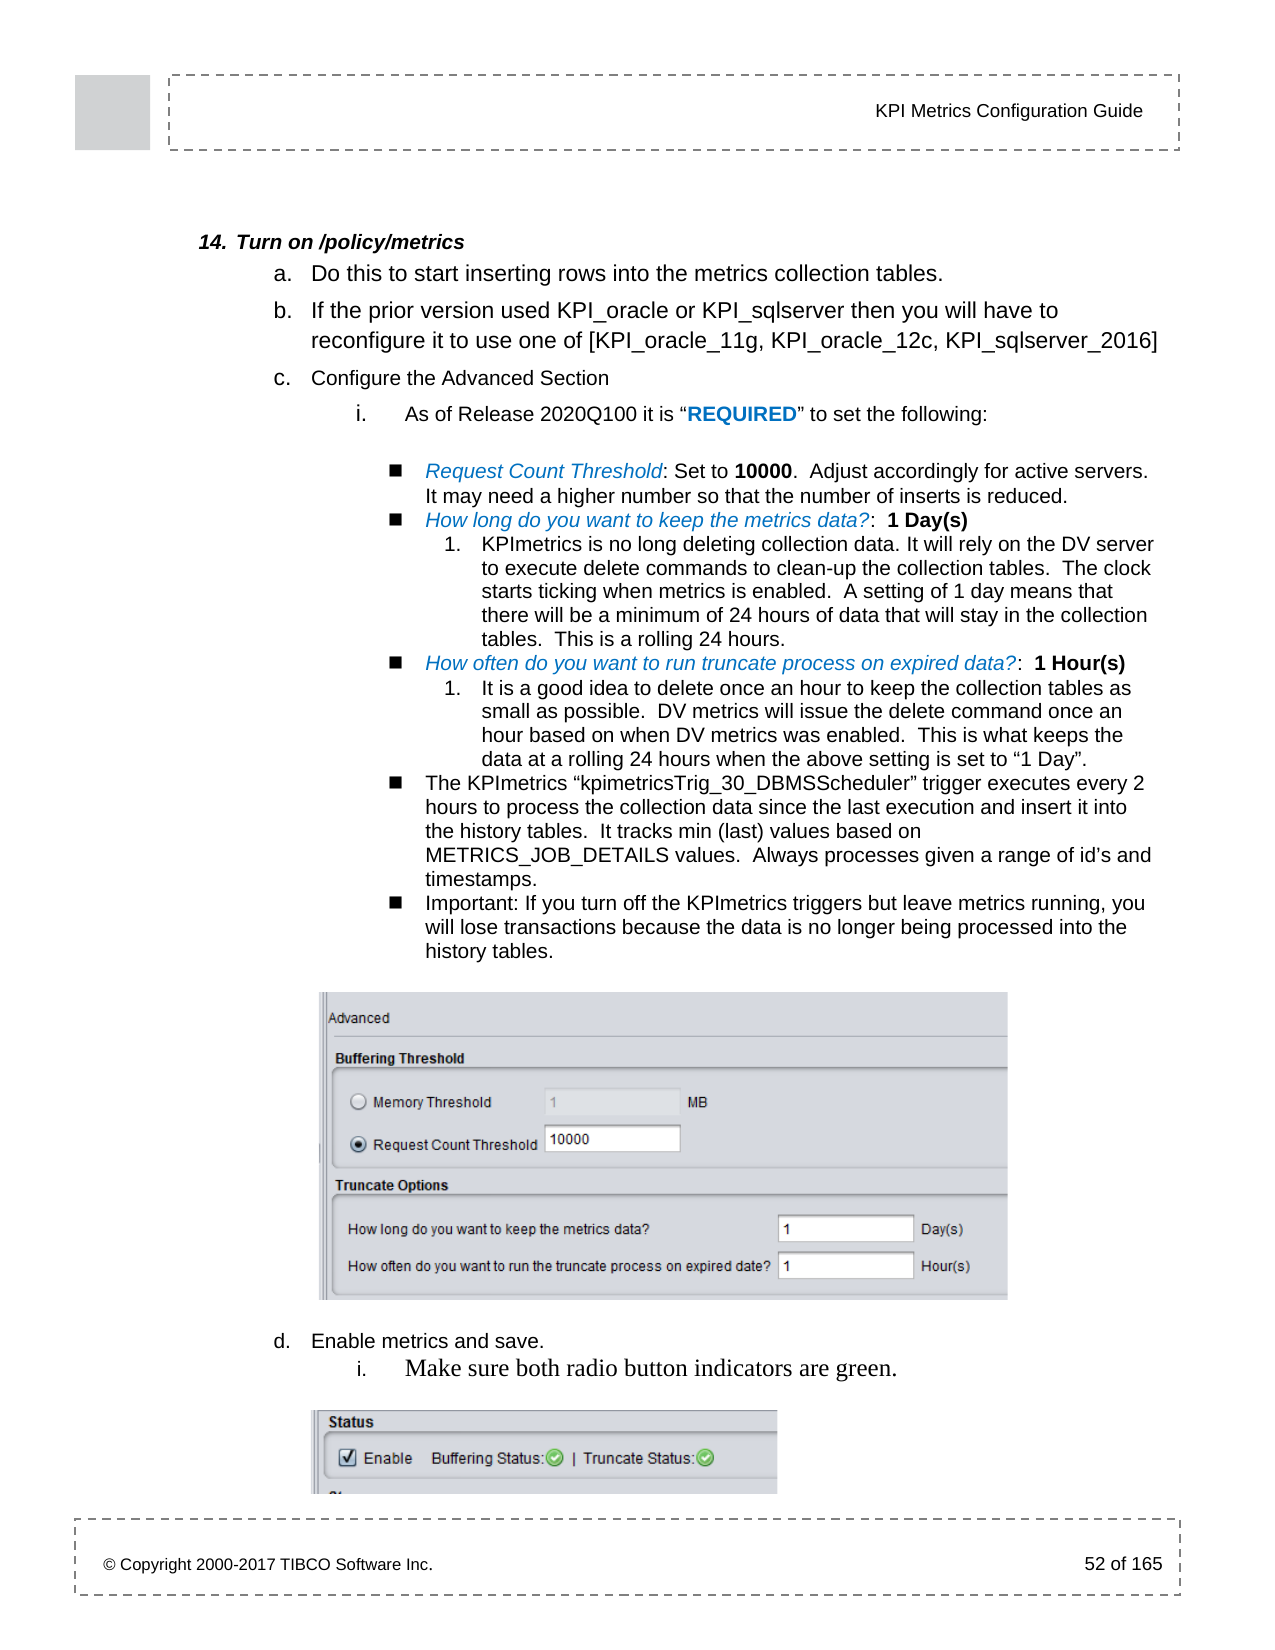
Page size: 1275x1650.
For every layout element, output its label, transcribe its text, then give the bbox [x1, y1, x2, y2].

list KPImetrics is no long deleting collection data. It will rely on the DV server to execute delete commands to clean-up the collection tables. The clock starts ticking when metrics is enabled. A setting of 1 day means that there will be a minimum of 24 hours of data that will stay in the collection tables. This is a rolling 24 hours. [444, 531, 1162, 651]
picture [318, 992, 1008, 1300]
picture [310, 1410, 778, 1494]
list As of Release 2020Q100 it is “REQUIRED” to set the following: [367, 400, 1161, 426]
list Make sure both radio button indicators are green. [367, 1353, 1162, 1381]
list How often do you want to run truncate process on expired data?: 1 Hour(s) [388, 651, 1162, 675]
list Configure the Advanced Section [273, 363, 1161, 390]
list It is a good idea to delete once an hour to keep the collection tables as small as possible. DV metrics will issue the delete command once an hour based on when DV metrics was enabled. This is what keeps the data at a rolling 24 hours when the above setting is set to “1 Day”. [444, 675, 1162, 771]
list Request Count Threshold: Set to 10000. Adjust accordingly for active servers. It may need a higher number so that the number of inserts is reduced. [388, 459, 1162, 507]
list Do this to start inserting rows into the metrics collection tables. [273, 260, 1161, 287]
list The KPImetrics “kpimetricsTrig_30_DBMSScheduler” trigger executes every 2 hours to process the collection data since the last execution and insert it into the history tables. It tracks min (last) values based on METRICS_JOB_DETAILS values. Always processes given a range of id’s and timestamps. [388, 771, 1162, 891]
list Enable metrics and save. [273, 1329, 1162, 1353]
subtitle Turn on /policy/metrics [198, 230, 1162, 254]
list Important: If you turn off the KPImetrics triggers but leave metrics running, you will lose transactions because the data is no longer being processed into the history tables. [388, 891, 1162, 963]
list If the prior version used KPI_oracle or KPI_sqlserver then you will have to reconfigure it to use one of [KPI_oracle_11g, KPI_oracle_12c, KPI_sqlserver_2016] [273, 297, 1161, 353]
list How long do you want to keep the metrics data?: 1 Day(s) [388, 507, 1162, 531]
